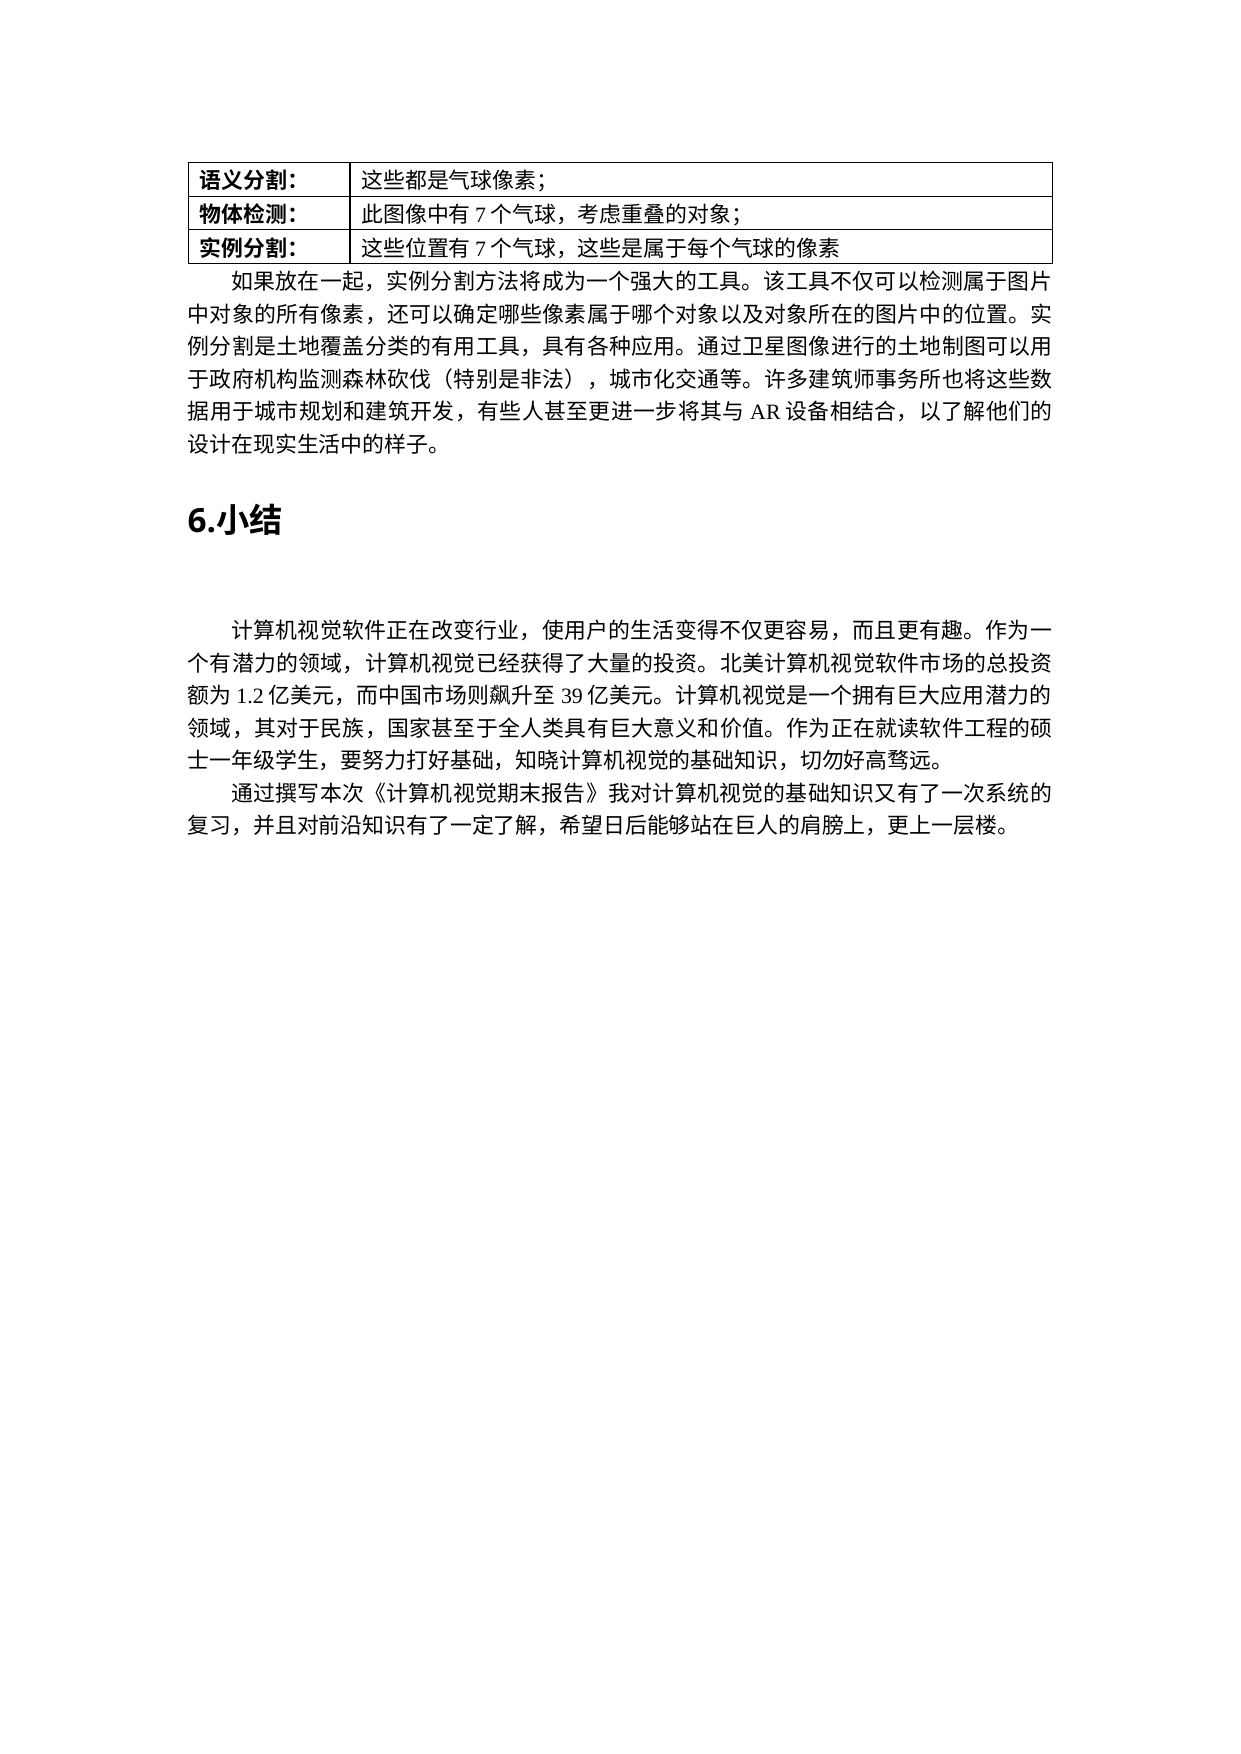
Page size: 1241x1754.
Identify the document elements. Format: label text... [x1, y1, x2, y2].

table_cell 物体检测： [189, 197, 349, 229]
table_cell 此图像中有7个气球，考虑重叠的对象； [351, 197, 1052, 229]
text 计算机视觉软件正在改变行业，使用户的生活变得不仅更容易，而且更有趣。作为一个有潜力的领域，计算机视觉已经获得了大量的投资。北美计算机视觉软件市场的总投资额为1.2亿美元，而中国市场则飙升至39亿美元。计算机视觉是一个拥有巨大应用潜力的领域，其对于民族，国家甚至于全人类具有巨大意义和价值。作为正在就读软件工程的硕士一年级学生，要努力打好基础，知晓计算机视觉的基础知识，切勿好高骛远。 [187, 613, 1053, 776]
table_cell 语义分割： [189, 163, 349, 196]
text 通过撰写本次《计算机视觉期末报告》我对计算机视觉的基础知识又有了一次系统的复习，并且对前沿知识有了一定了解，希望日后能够站在巨人的肩膀上，更上一层楼。 [187, 776, 1053, 841]
table_cell 这些都是气球像素； [351, 163, 1052, 196]
table_cell 实例分割： [189, 230, 349, 263]
table_cell 这些位置有7个气球，这些是属于每个气球的像素 [351, 230, 1052, 263]
text 如果放在一起，实例分割方法将成为一个强大的工具。该工具不仅可以检测属于图片中对象的所有像素，还可以确定哪些像素属于哪个对象以及对象所在的图片中的位置。实例分割是土地覆盖分类的有用工具，具有各种应用。通过卫星图像进行的土地制图可以用于政府机构监测森林砍伐（特别是非法），城市化交通等。许多建筑师事务所也将这些数据用于城市规划和建筑开发，有些人甚至更进一步将其与AR设备相结合，以了解他们的设计在现实生活中的样子。 [187, 264, 1053, 459]
subtitle 6.小结 [187, 486, 1053, 551]
